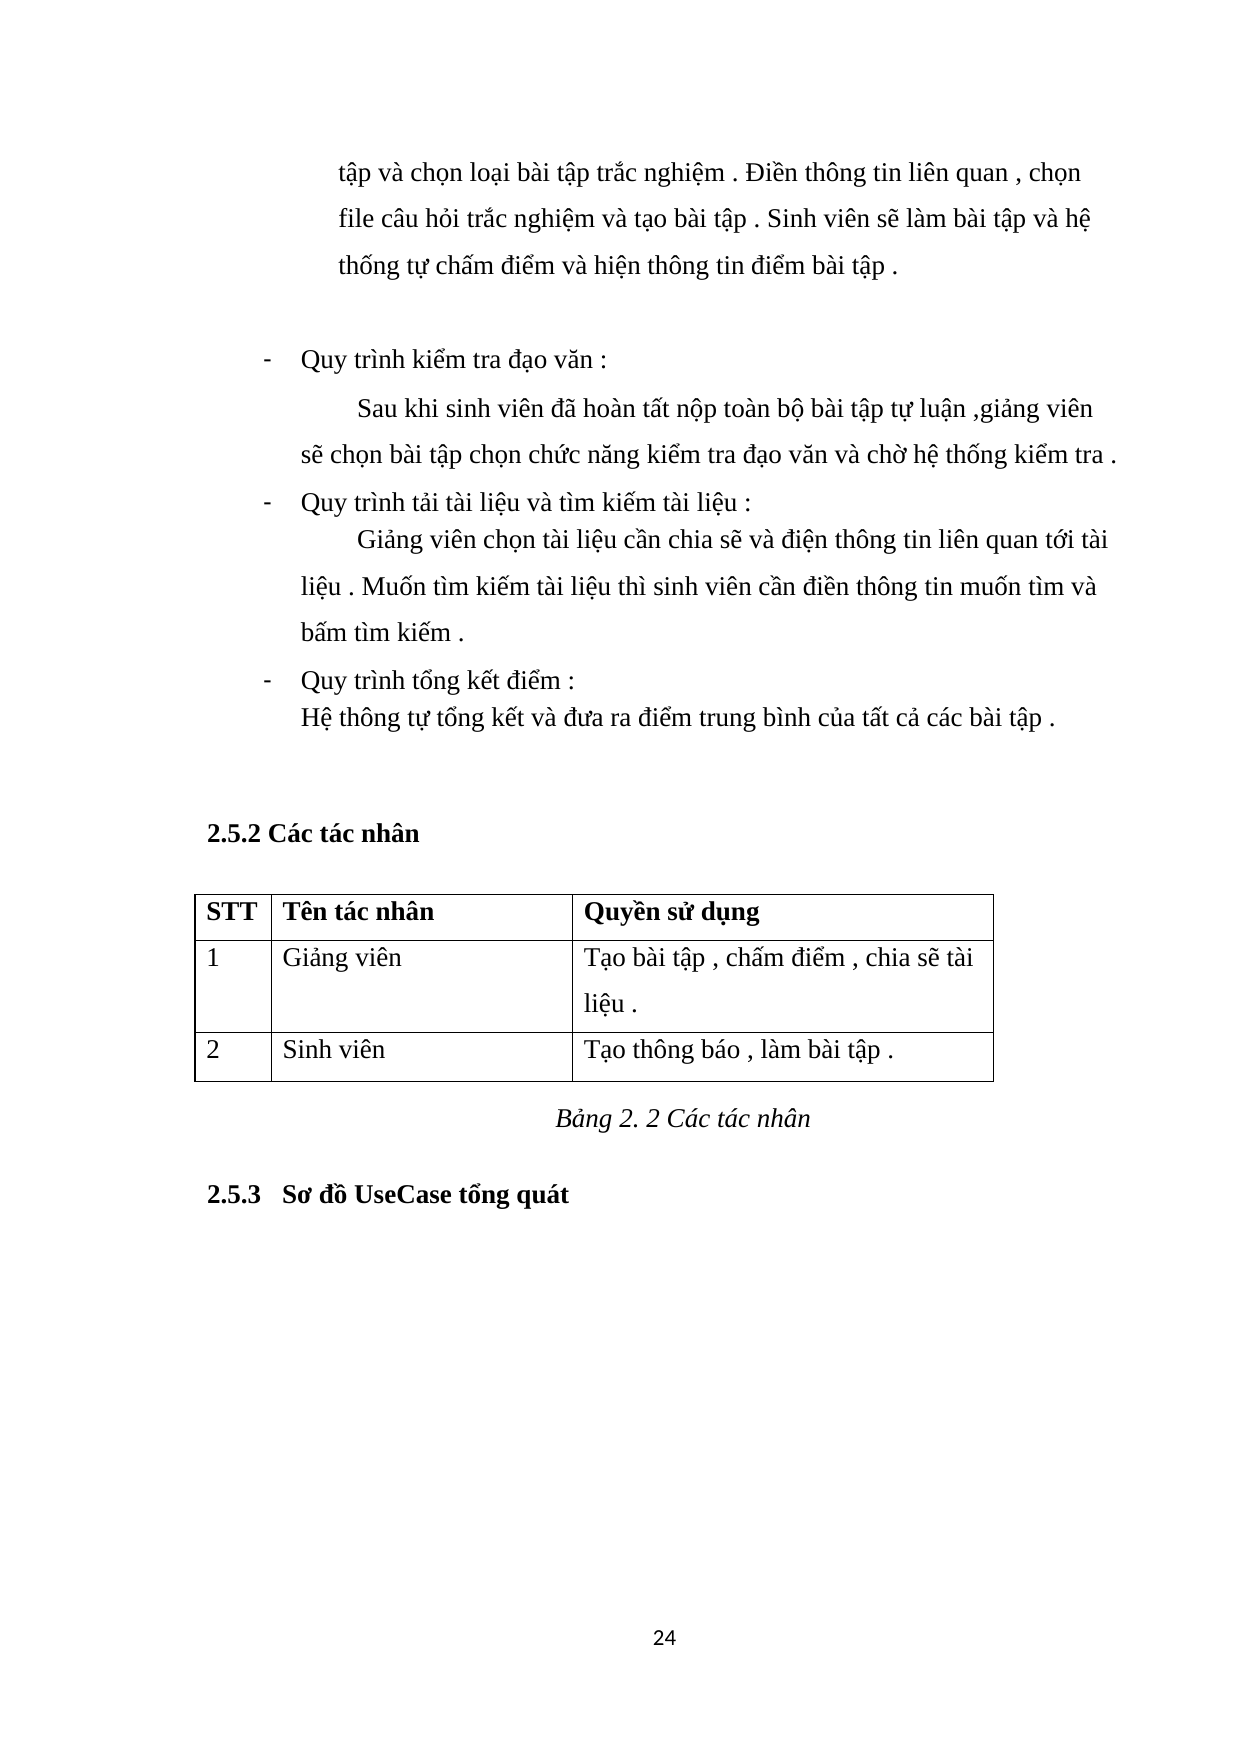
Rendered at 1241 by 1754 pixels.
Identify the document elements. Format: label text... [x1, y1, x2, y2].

list Quy trình tổng kết điểm : [263, 663, 1122, 696]
table_cell 1 [196, 941, 271, 1032]
list Quy trình kiểm tra đạo văn : [263, 342, 1122, 375]
table_cell 2 [196, 1033, 271, 1081]
table_header Quyền sử dụng [573, 895, 993, 940]
list Quy trình tải tài liệu và tìm kiếm tài liệu : [263, 485, 1122, 518]
subtitle Sơ đồ UseCase tổng quát [207, 1178, 1122, 1209]
table_header Tên tác nhân [272, 895, 572, 940]
table_cell Giảng viên [272, 941, 572, 1032]
list Giảng viên chọn tài liệu cần chia sẽ và điện thông tin liên quan tới tài liệu . Muốn tìm kiếm tài liệu thì sinh viên cần điền thông tin muốn tìm và bấm tìm kiếm . [301, 523, 1122, 648]
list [301, 156, 1122, 280]
table_cell Tạo bài tập , chấm điểm , chia sẽ tài liệu . [573, 941, 993, 1032]
list Hệ thông tự tổng kết và đưa ra điểm trung bình của tất cả các bài tập . [301, 701, 1122, 732]
list Sau khi sinh viên đã hoàn tất nộp toàn bộ bài tập tự luận ,giảng viên sẽ chọn bài tập chọn chức năng kiểm tra đạo văn và chờ hệ thống kiểm tra . [301, 392, 1122, 470]
table_cell Sinh viên [272, 1033, 572, 1081]
subtitle 2.5.2 Các tác nhân [207, 817, 1122, 848]
text Bảng 2. 2 Các tác nhân [244, 1103, 1122, 1134]
table_cell Tạo thông báo , làm bài tập . [573, 1033, 993, 1081]
table_header STT [196, 895, 271, 940]
